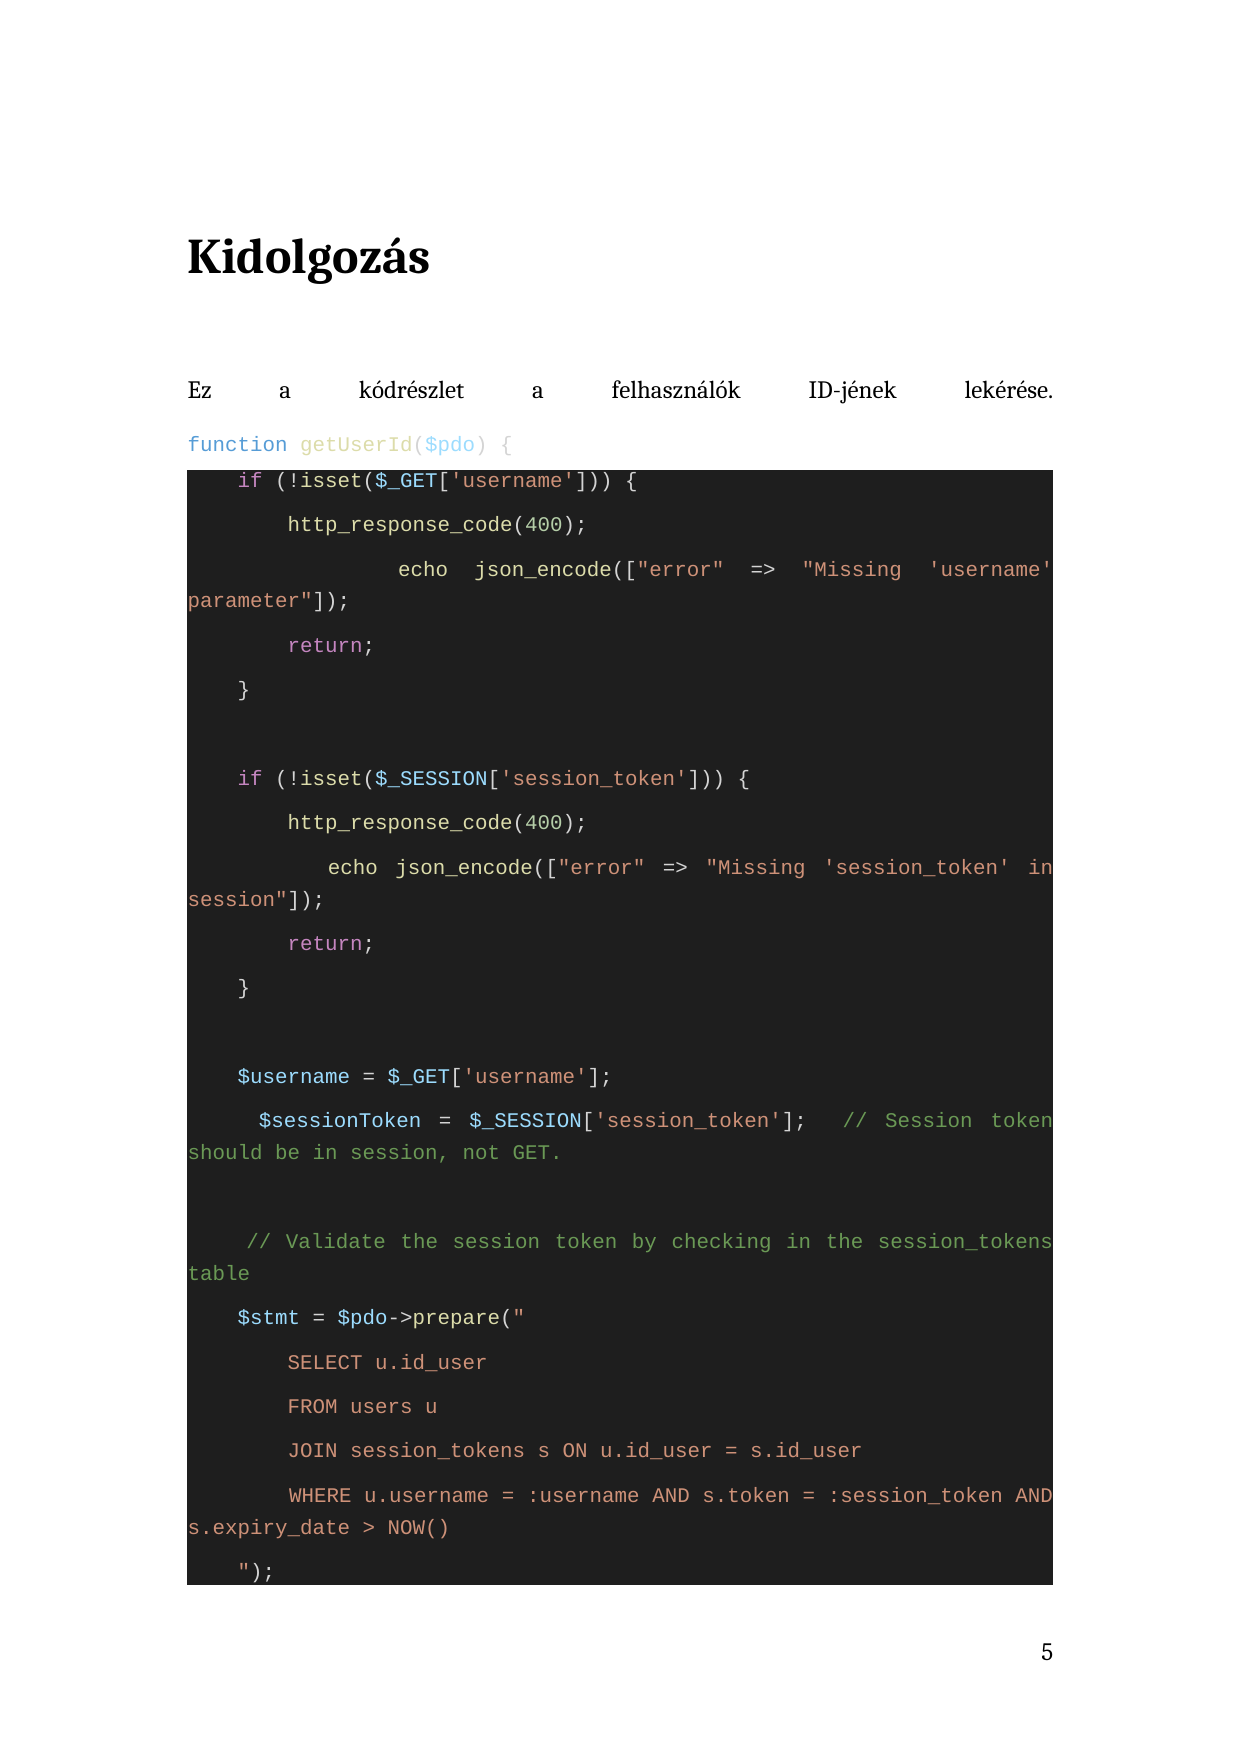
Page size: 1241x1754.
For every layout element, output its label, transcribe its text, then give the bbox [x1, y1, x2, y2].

text echo json_encode(["error" => "Missing 'username' parameter"]); [187, 558, 1053, 614]
text http_response_code(400); [187, 514, 1053, 538]
text $sessionToken = $_SESSION['session_token']; // Session token should be in session, not GET. [187, 1110, 1053, 1166]
text http_response_code(400); [187, 812, 1053, 836]
text if (!isset($_SESSION['session_token'])) { [187, 768, 1053, 792]
text $username = $_GET['username']; [187, 1066, 1053, 1090]
text // Validate the session token by checking in the session_tokens table [187, 1231, 1053, 1287]
text Ez a kódrészlet a felhasználók ID-jének lekérése. function getUserId($pdo) { [187, 376, 1053, 457]
text if (!isset($_GET['username'])) { [187, 470, 1053, 493]
text WHERE u.username = :username AND s.token = :session_token AND s.expiry_date > NOW() [187, 1485, 1053, 1540]
text JOIN session_tokens s ON u.id_user = s.id_user [187, 1440, 1053, 1464]
subtitle Kidolgozás [187, 229, 1053, 286]
text } [187, 679, 1053, 703]
text FROM users u [187, 1396, 1053, 1420]
text } [187, 977, 1053, 1001]
text echo json_encode(["error" => "Missing 'session_token' in session"]); [187, 857, 1053, 912]
text $stmt = $pdo->prepare(" [187, 1307, 1053, 1331]
text "); [187, 1561, 1053, 1585]
text return; [187, 933, 1053, 957]
text SELECT u.id_user [187, 1352, 1053, 1375]
text return; [187, 635, 1053, 658]
